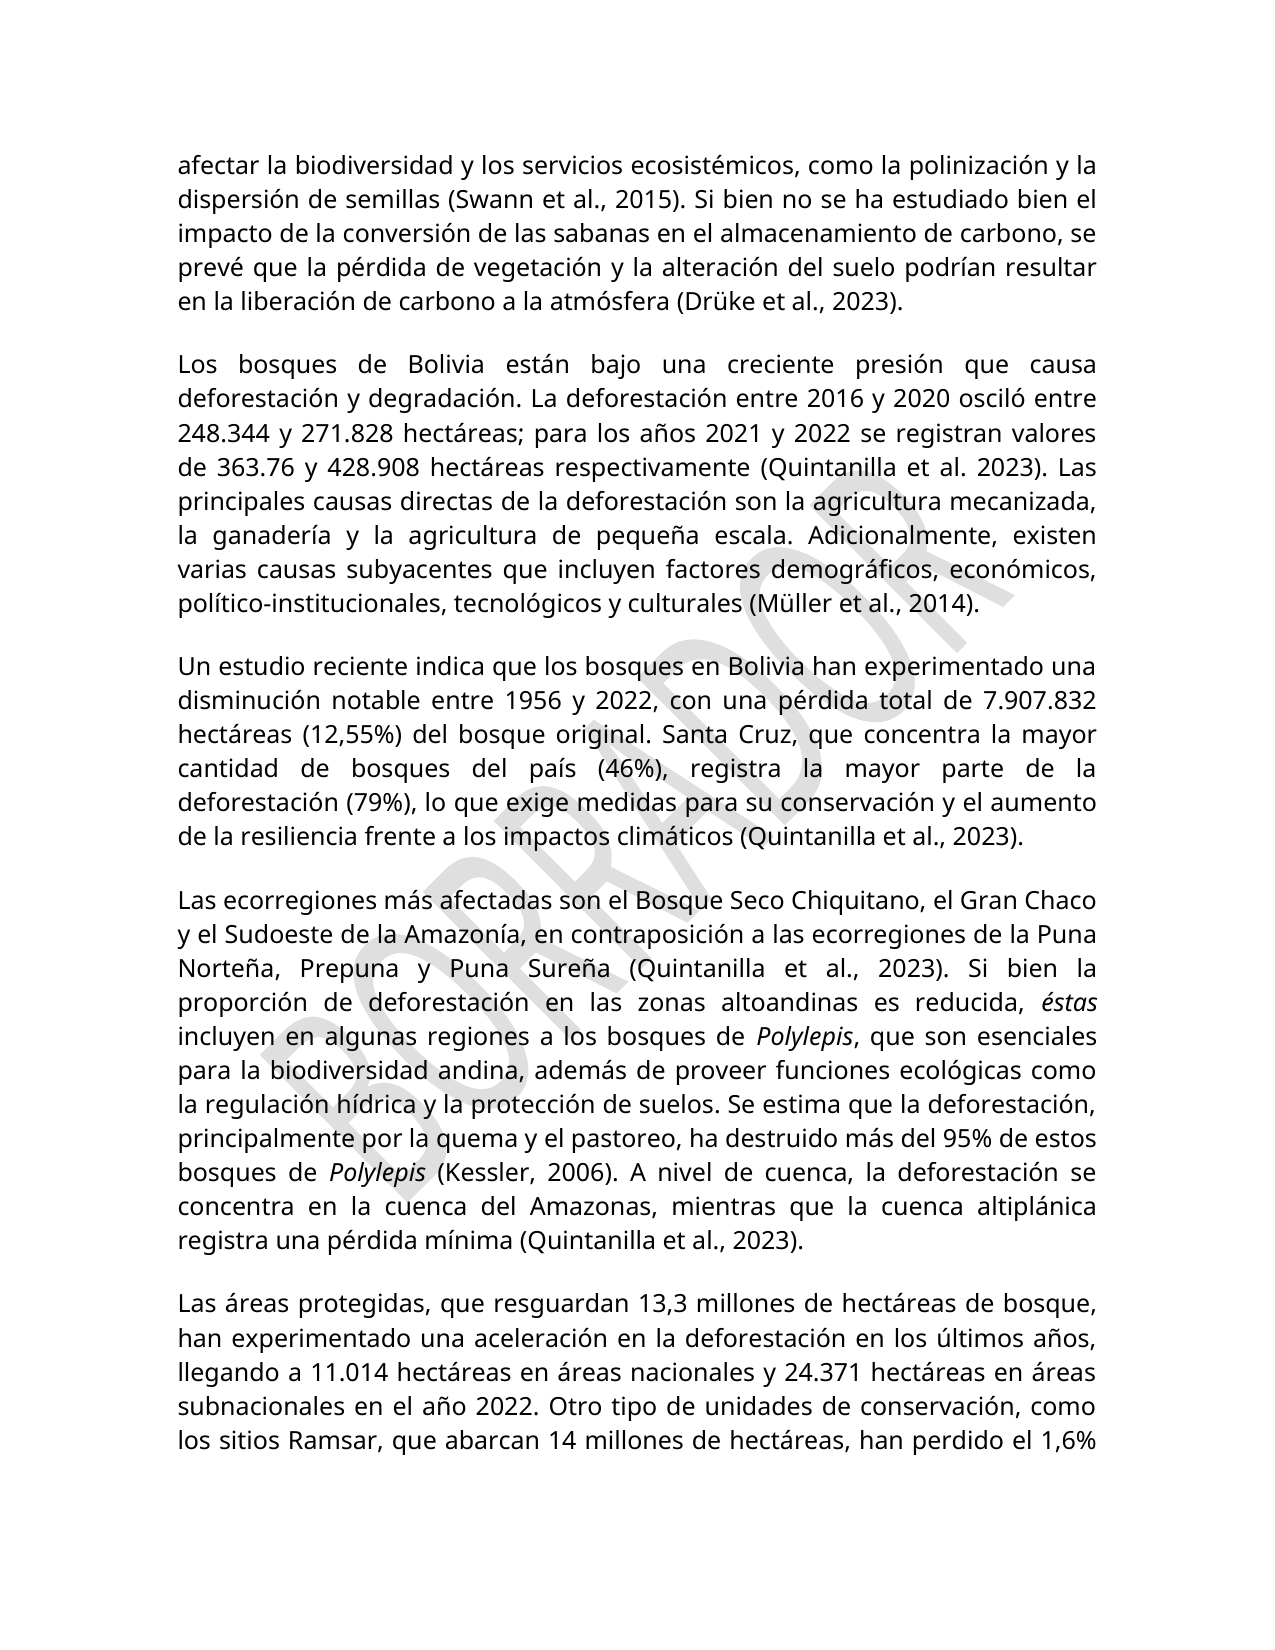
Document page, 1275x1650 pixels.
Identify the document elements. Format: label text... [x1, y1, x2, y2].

text Un estudio reciente indica que los bosques en Bolivia han experimentado una disminución notable entre 1956 y 2022, con una pérdida total de 7.907.832 hectáreas (12,55%) del bosque original. Santa Cruz, que concentra la mayor cantidad de bosques del país (46%), registra la mayor parte de la deforestación (79%), lo que exige medidas para su conservación y el aumento de la resiliencia frente a los impactos climáticos (Quintanilla et al., 2023). [177, 649, 1098, 853]
text Los bosques de Bolivia están bajo una creciente presión que causa deforestación y degradación. La deforestación entre 2016 y 2020 osciló entre 248.344 y 271.828 hectáreas; para los años 2021 y 2022 se registran valores de 363.76 y 428.908 hectáreas respectivamente (Quintanilla et al. 2023). Las principales causas directas de la deforestación son la agricultura mecanizada, la ganadería y la agricultura de pequeña escala. Adicionalmente, existen varias causas subyacentes que incluyen factores demográficos, económicos, político-institucionales, tecnológicos y culturales (Müller et al., 2014). [177, 347, 1098, 619]
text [177, 148, 1098, 318]
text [177, 1286, 1098, 1456]
text Las ecorregiones más afectadas son el Bosque Seco Chiquitano, el Gran Chaco y el Sudoeste de la Amazonía, en contraposición a las ecorregiones de la Puna Norteña, Prepuna y Puna Sureña (Quintanilla et al., 2023). Si bien la proporción de deforestación en las zonas altoandinas es reducida, éstas incluyen en algunas regiones a los bosques de Polylepis, que son esenciales para la biodiversidad andina, además de proveer funciones ecológicas como la regulación hídrica y la protección de suelos. Se estima que la deforestación, principalmente por la quema y el pastoreo, ha destruido más del 95% de estos bosques de Polylepis (Kessler, 2006). A nivel de cuenca, la deforestación se concentra en la cuenca del Amazonas, mientras que la cuenca altiplánica registra una pérdida mínima (Quintanilla et al., 2023). [177, 882, 1098, 1257]
